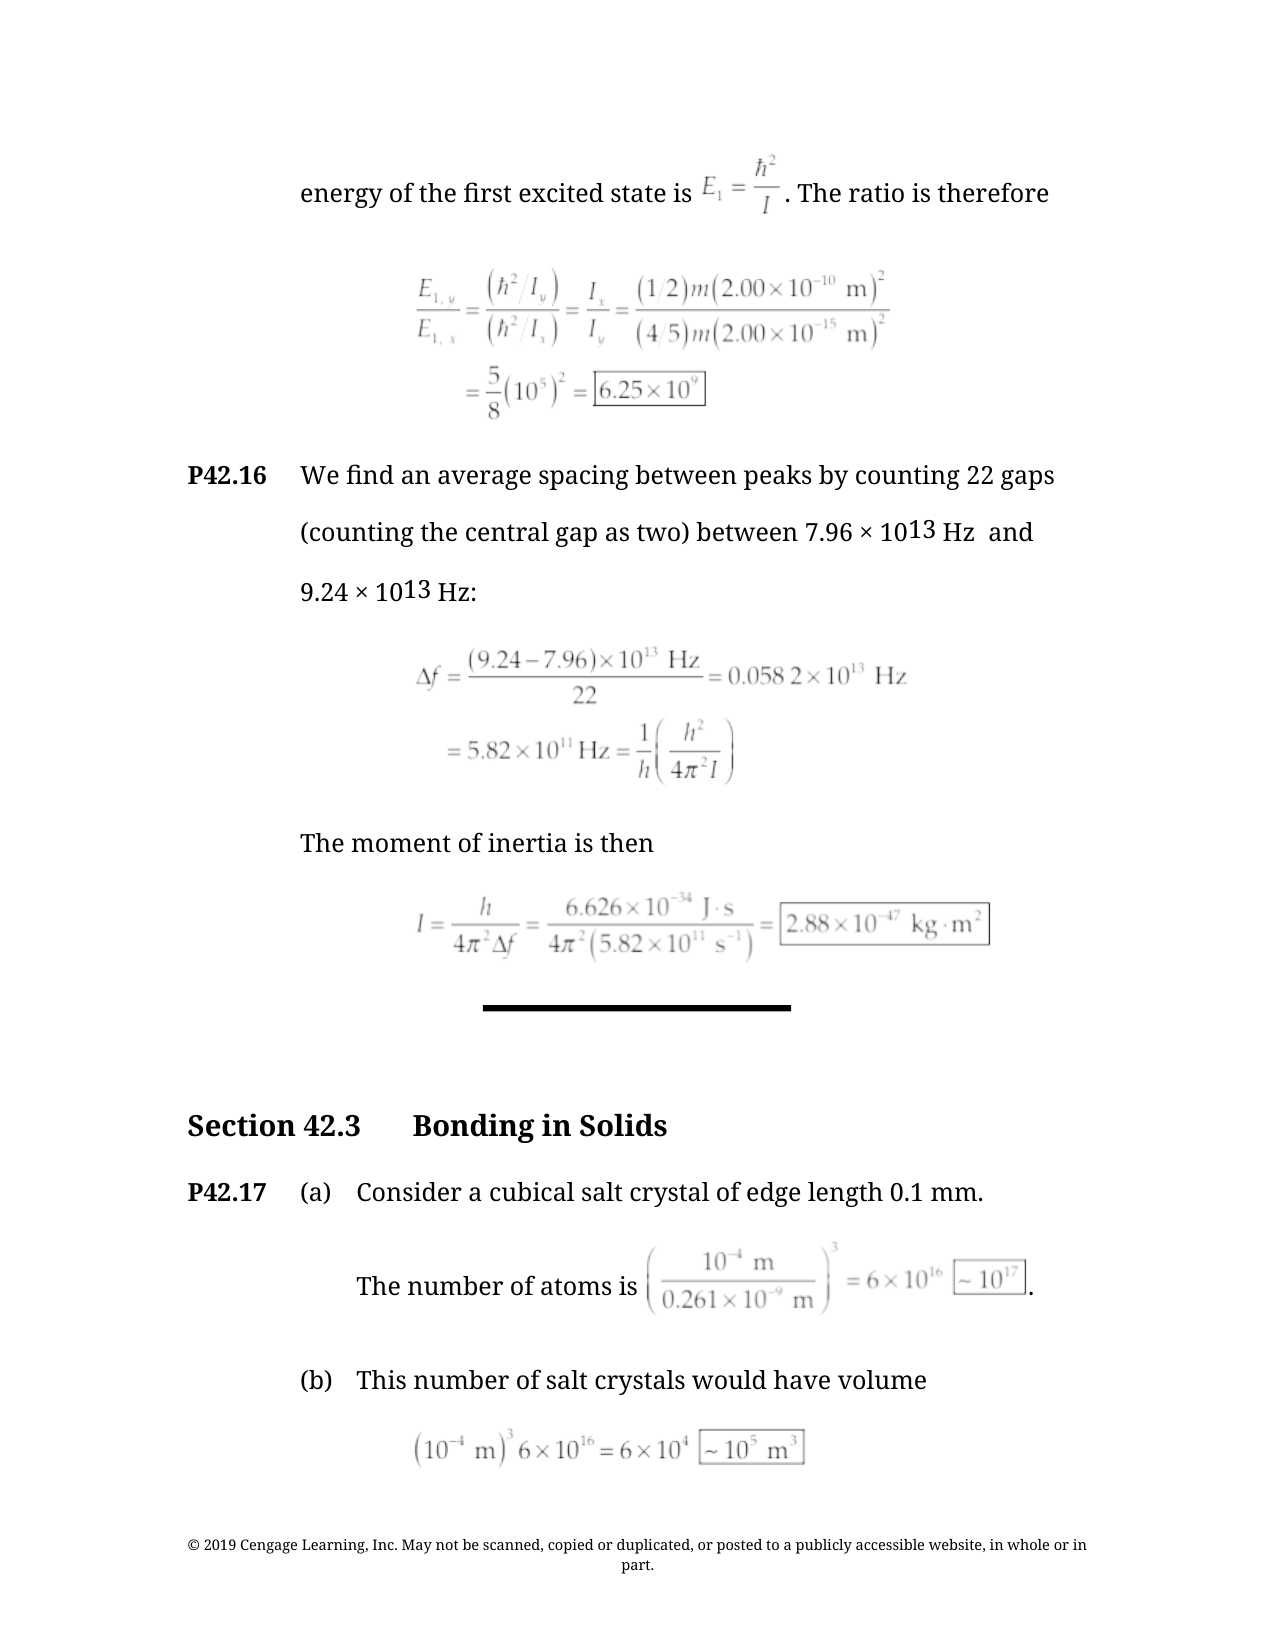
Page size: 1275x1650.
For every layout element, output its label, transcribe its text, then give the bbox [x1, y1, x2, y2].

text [187, 150, 1087, 236]
text The moment of inertia is then [187, 825, 1087, 859]
text P42.16 We find an average spacing between peaks by counting 22 gaps (counting the central gap as two) between 7.96 × 1013 Hz and 9.24 × 1013 Hz: [187, 458, 1087, 611]
text Section 42.3 Bonding in Solids [187, 1105, 1087, 1144]
text P42.17 (a) Consider a cubical salt crystal of edge length 0.1 mm. [187, 1175, 1087, 1209]
text The number of atoms is . [187, 1236, 1087, 1335]
text (b) This number of salt crystals would have volume [187, 1362, 1087, 1397]
